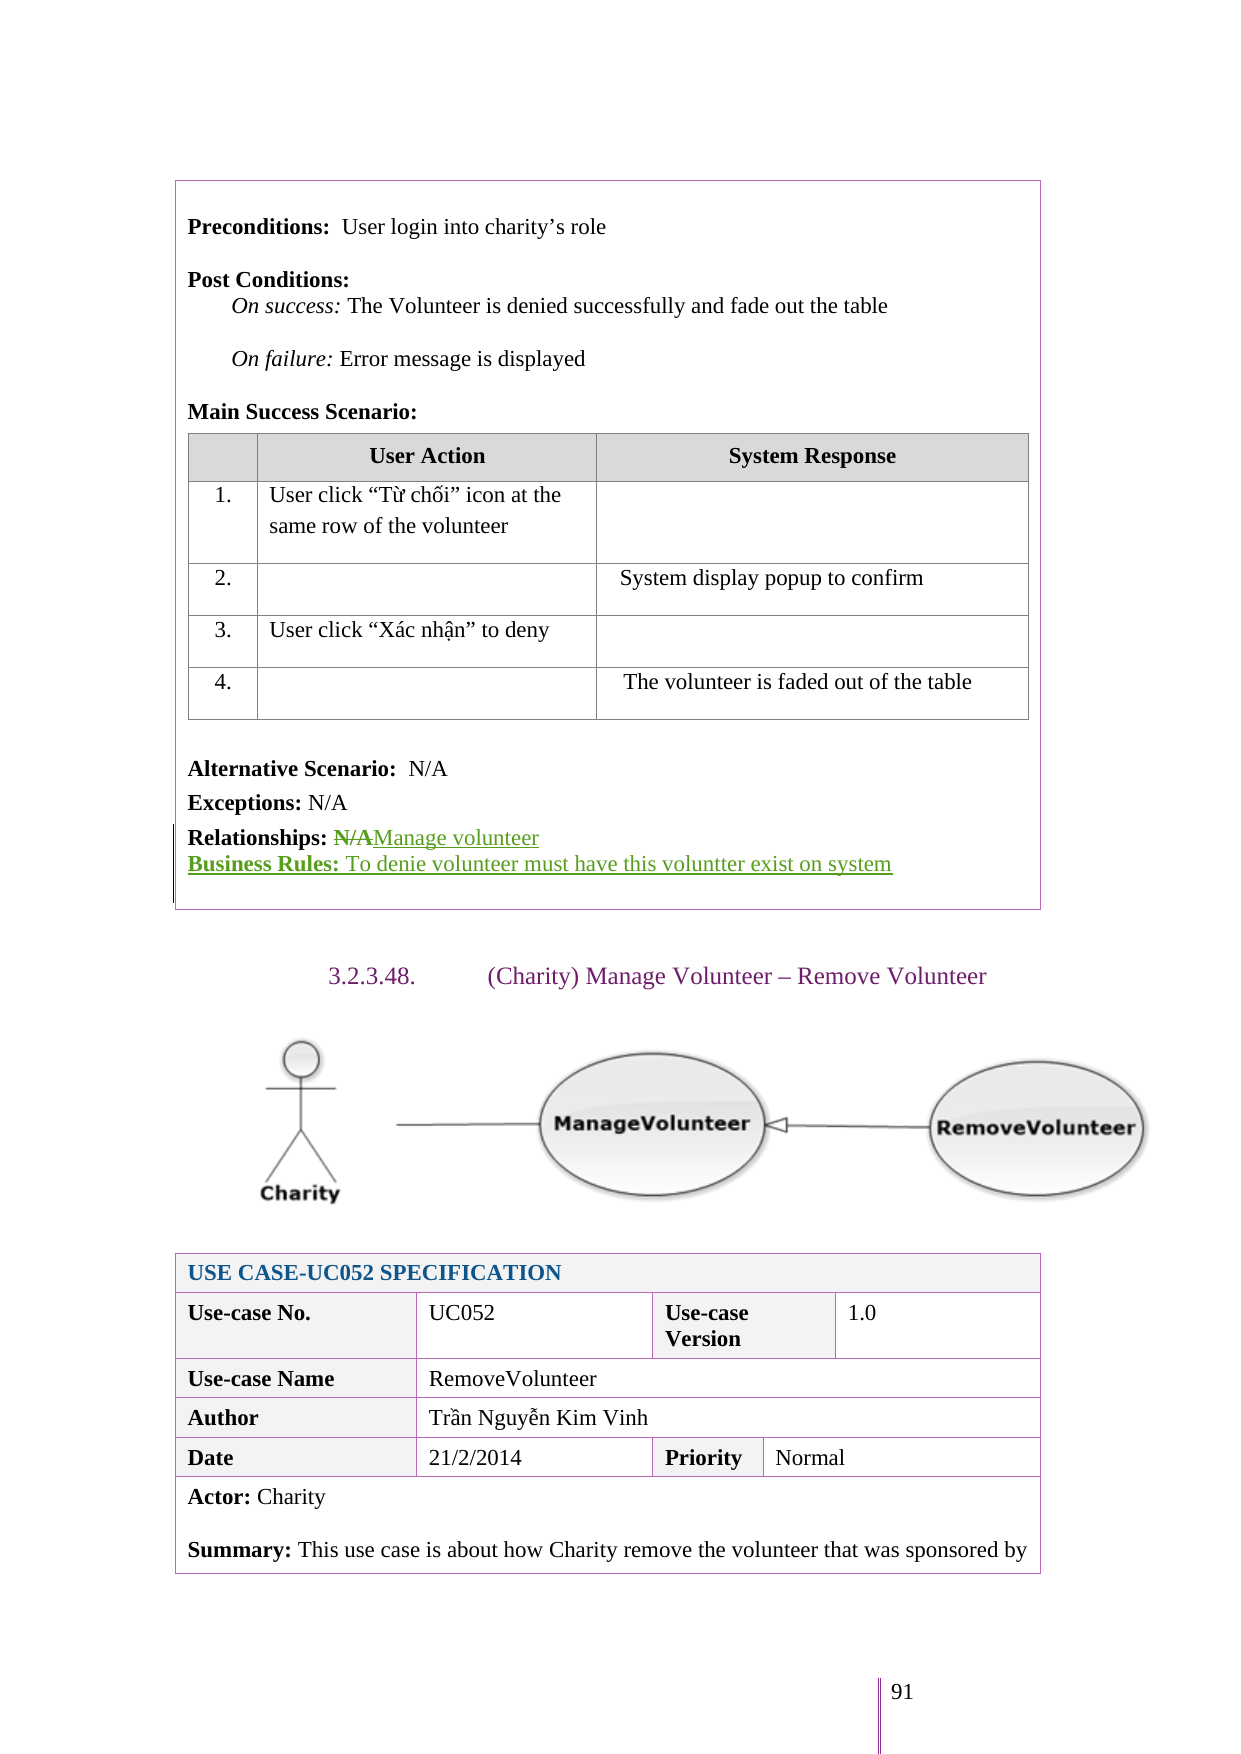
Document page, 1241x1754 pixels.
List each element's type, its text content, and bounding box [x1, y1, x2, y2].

picture [187, 1024, 1163, 1228]
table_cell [176, 1477, 1040, 1573]
table_cell Priority [653, 1438, 763, 1476]
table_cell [176, 181, 1040, 909]
table_cell 1.0 [836, 1293, 1040, 1358]
table_cell Author [176, 1398, 416, 1437]
table_cell Date [176, 1438, 416, 1476]
table_cell Trần Nguyễn Kim Vinh [417, 1398, 1040, 1437]
table_cell 21/2/2014 [417, 1438, 652, 1476]
table_cell RemoveVolunteer [417, 1359, 1040, 1397]
table_cell Use-case Version [653, 1293, 835, 1358]
table_cell Normal [764, 1438, 1040, 1476]
subtitle (Charity) Manage Volunteer – Remove Volunteer [328, 961, 1053, 990]
table_cell Use-case No. [176, 1293, 416, 1358]
table_cell Use-case Name [176, 1359, 416, 1397]
table_cell UC052 [417, 1293, 652, 1358]
table_header USE CASE-UC052 SPECIFICATION [176, 1254, 1040, 1292]
